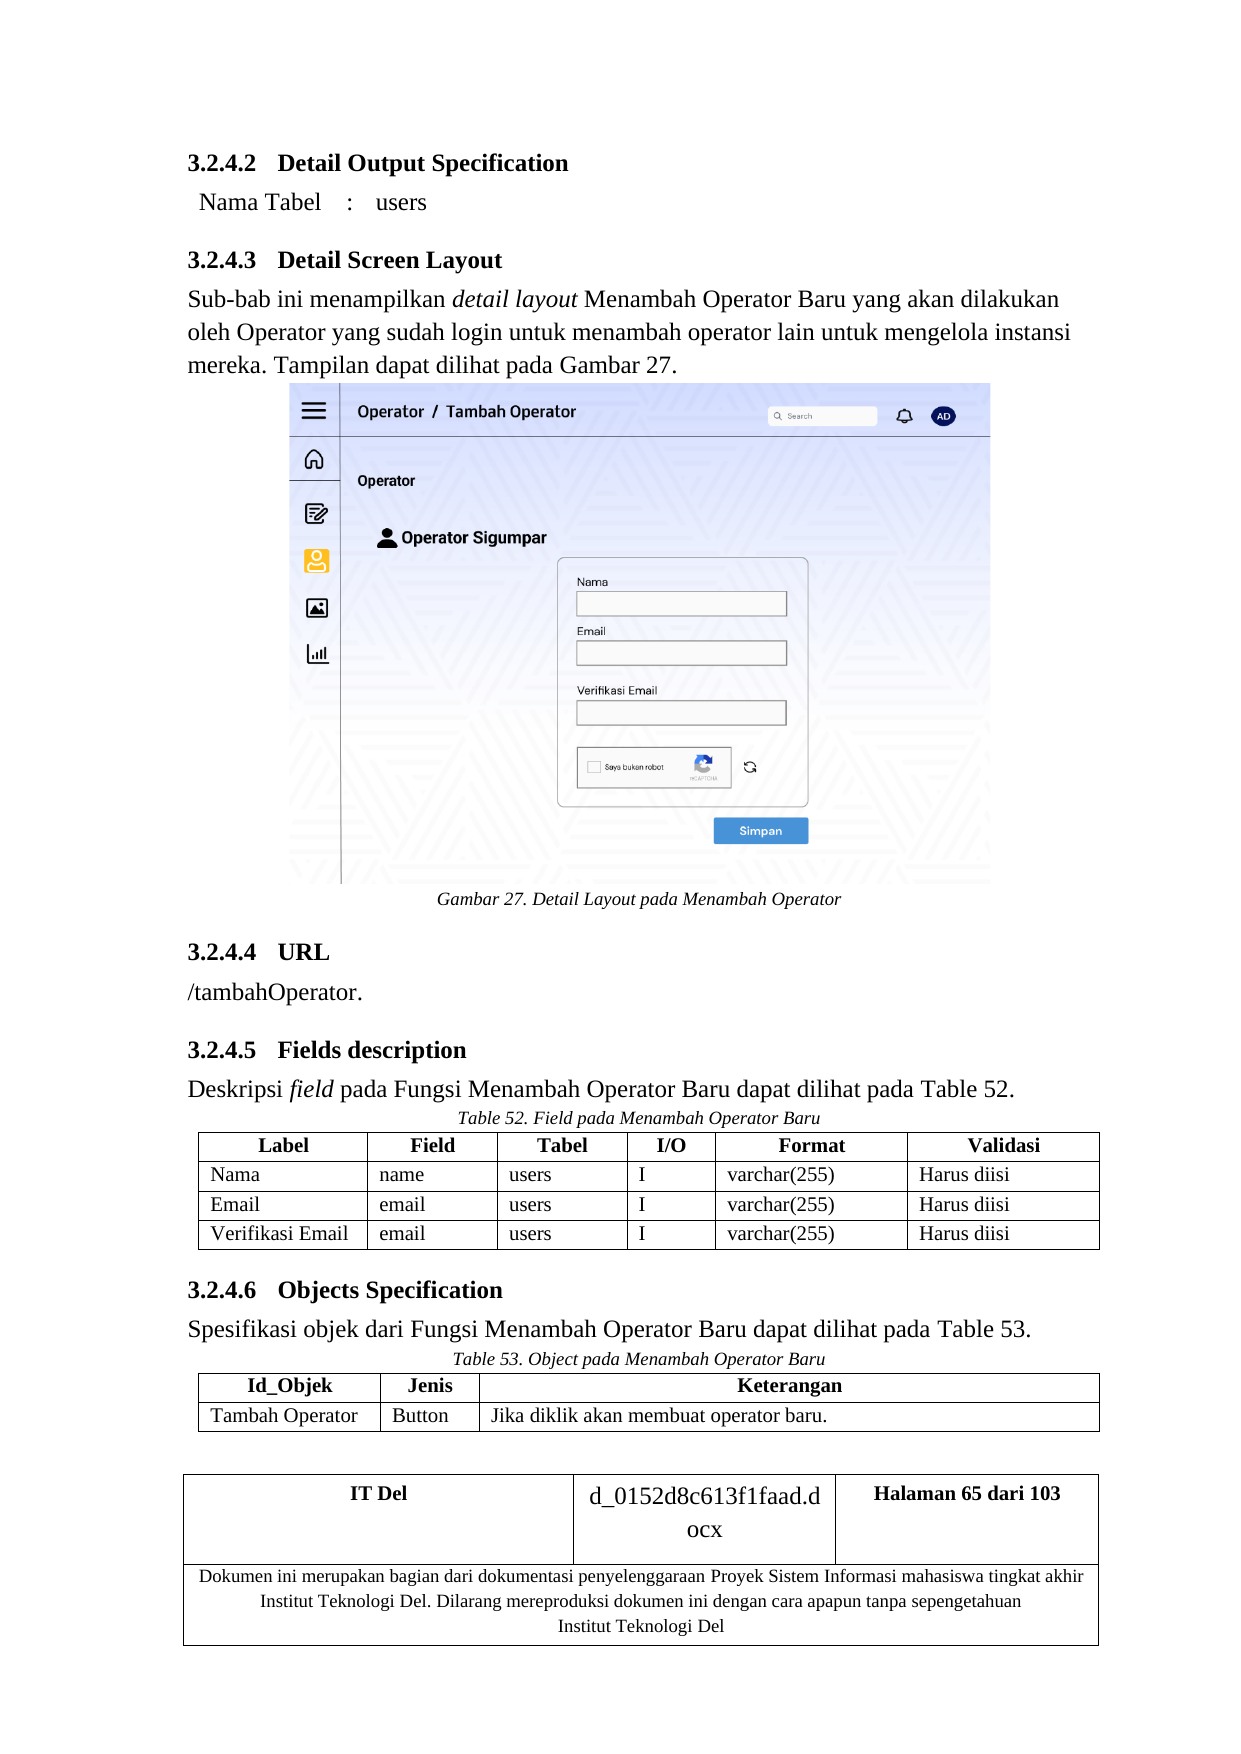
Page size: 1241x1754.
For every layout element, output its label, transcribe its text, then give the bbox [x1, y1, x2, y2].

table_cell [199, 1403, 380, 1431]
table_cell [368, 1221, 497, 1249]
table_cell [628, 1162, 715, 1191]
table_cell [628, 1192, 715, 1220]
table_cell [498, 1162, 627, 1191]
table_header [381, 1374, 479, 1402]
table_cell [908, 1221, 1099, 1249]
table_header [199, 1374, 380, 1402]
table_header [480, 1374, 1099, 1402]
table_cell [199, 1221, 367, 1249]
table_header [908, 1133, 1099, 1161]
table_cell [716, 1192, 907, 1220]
subtitle Detail Output Specification [187, 148, 1092, 176]
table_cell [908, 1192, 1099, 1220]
text Deskripsi field pada Fungsi Menambah Operator Baru dapat dilihat pada Table 52. [187, 1074, 1092, 1103]
text Table 53. Object pada Menambah Operator Baru [187, 1348, 1092, 1369]
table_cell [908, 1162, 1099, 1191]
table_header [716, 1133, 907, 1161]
subtitle Objects Specification [187, 1275, 1092, 1304]
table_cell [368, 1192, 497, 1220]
text /tambahOperator. [187, 977, 1092, 1005]
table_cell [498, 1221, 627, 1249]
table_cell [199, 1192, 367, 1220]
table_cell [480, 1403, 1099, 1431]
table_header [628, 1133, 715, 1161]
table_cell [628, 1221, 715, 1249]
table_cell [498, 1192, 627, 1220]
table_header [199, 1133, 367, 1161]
subtitle Detail Screen Layout [187, 245, 1092, 274]
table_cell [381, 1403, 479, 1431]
text Table 52. Field pada Menambah Operator Baru [187, 1107, 1092, 1128]
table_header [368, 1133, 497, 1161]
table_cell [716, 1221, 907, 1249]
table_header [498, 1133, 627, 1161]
text Spesifikasi objek dari Fungsi Menambah Operator Baru dapat dilihat pada Table 53. [187, 1314, 1092, 1343]
text Sub-bab ini menampilkan detail layout Menambah Operator Baru yang akan dilakukan oleh Operator yang sudah login untuk menambah operator lain untuk mengelola instansi mereka. Tampilan dapat dilihat pada Gambar 27. [187, 284, 1092, 379]
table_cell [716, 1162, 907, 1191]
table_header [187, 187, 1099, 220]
subtitle URL [187, 937, 1092, 966]
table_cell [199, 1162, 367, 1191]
subtitle Fields description [187, 1035, 1092, 1063]
picture [289, 383, 991, 884]
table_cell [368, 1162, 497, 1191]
